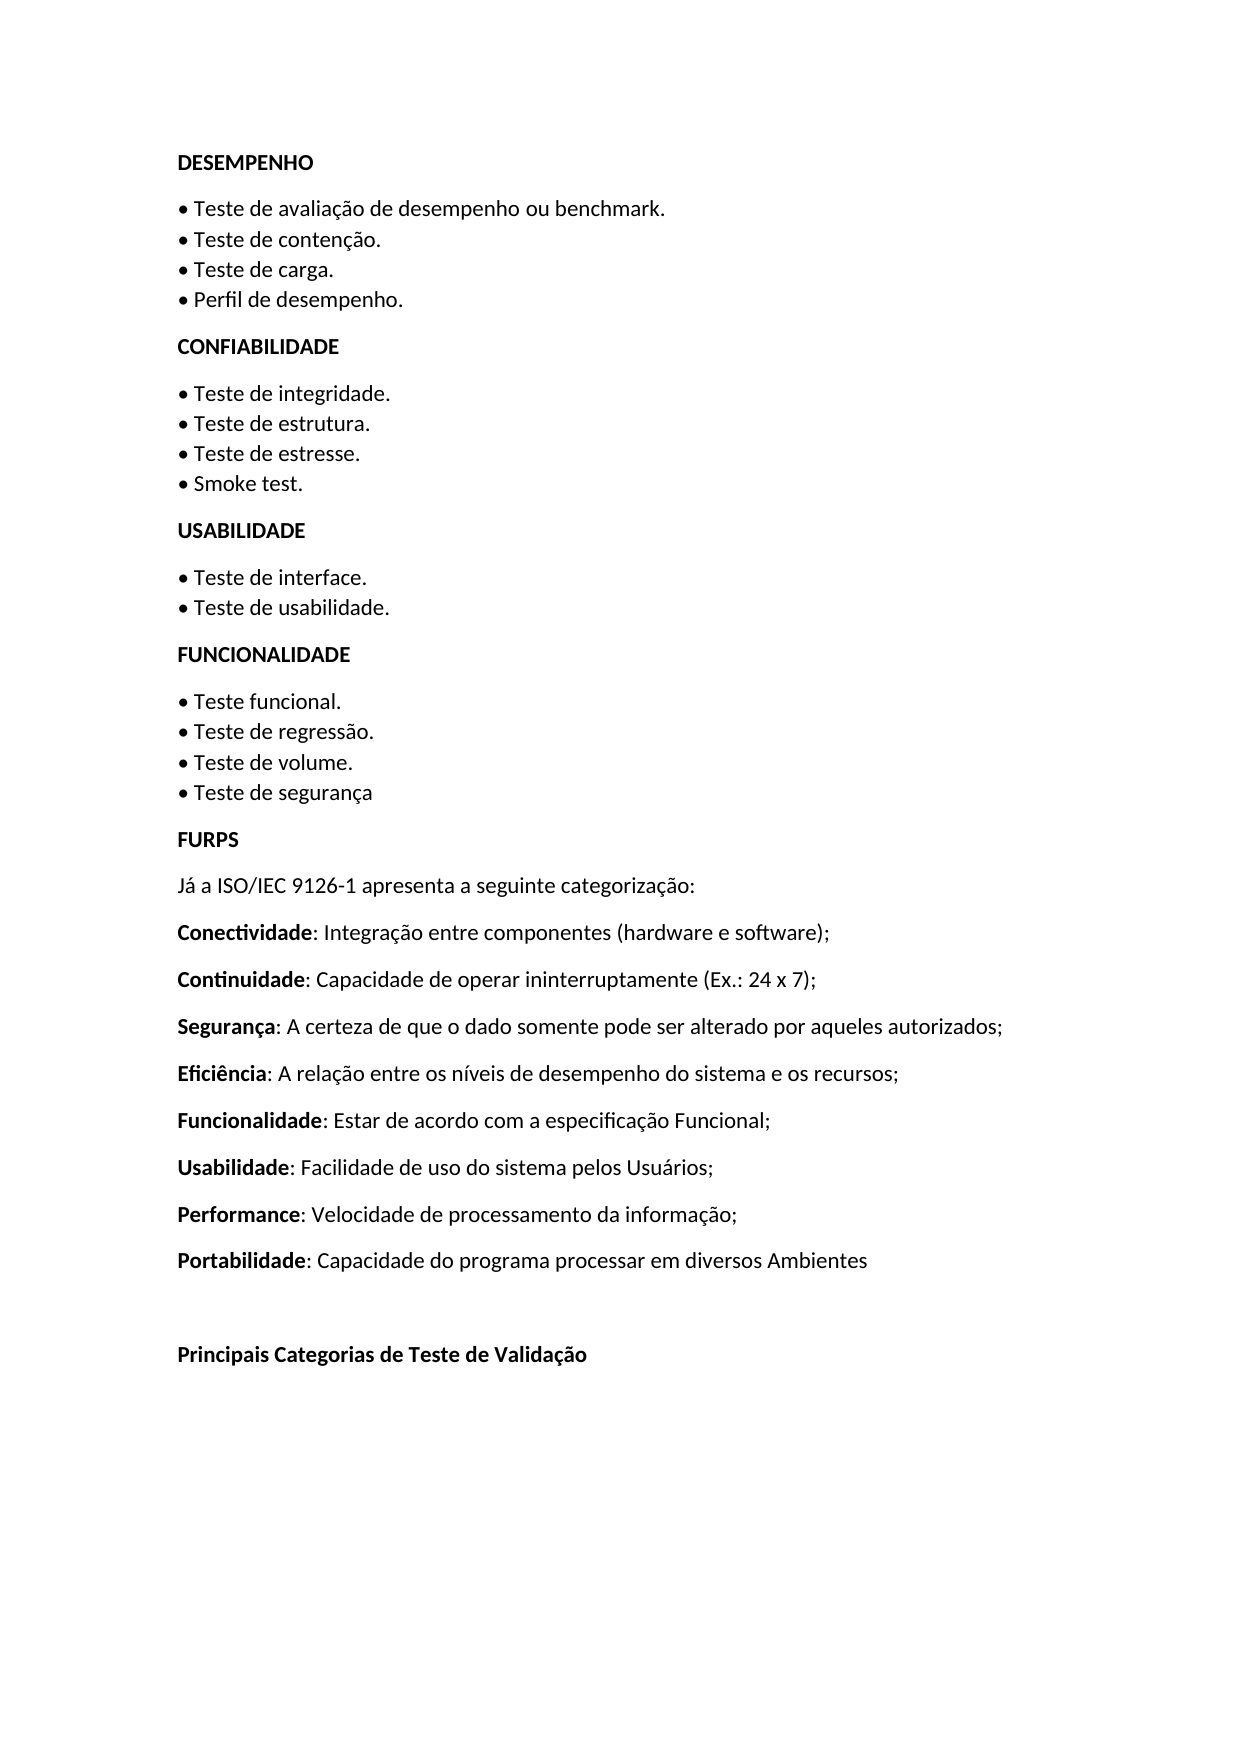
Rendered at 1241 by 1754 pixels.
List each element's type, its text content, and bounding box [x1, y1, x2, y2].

text Portabilidade: Capacidade do programa processar em diversos Ambientes [177, 1247, 1063, 1274]
text Performance: Velocidade de processamento da informação; [177, 1200, 1063, 1228]
text Segurança: A certeza de que o dado somente pode ser alterado por aqueles autorizados; [177, 1012, 1063, 1040]
text FURPS [177, 825, 1063, 853]
text • Teste de integridade. • Teste de estrutura. • Teste de estresse. • Smoke test. [177, 379, 1063, 497]
text • Teste de avaliação de desempenho ou benchmark. • Teste de contenção. • Teste de carga. • Perfil de desempenho. [177, 194, 1063, 313]
text CONFIABILIDADE [177, 332, 1063, 360]
text DESEMPENHO [177, 148, 1063, 176]
text Continuidade: Capacidade de operar ininterruptamente (Ex.: 24 x 7); [177, 965, 1063, 993]
text Principais Categorias de Teste de Validação [177, 1340, 1063, 1368]
text Eficiência: A relação entre os níveis de desempenho do sistema e os recursos; [177, 1059, 1063, 1087]
text USABILIDADE [177, 516, 1063, 544]
text • Teste de interface. • Teste de usabilidade. [177, 563, 1063, 621]
text • Teste funcional. • Teste de regressão. • Teste de volume. • Teste de segurança [177, 687, 1063, 806]
text Conectividade: Integração entre componentes (hardware e software); [177, 918, 1063, 946]
text Funcionalidade: Estar de acordo com a especificação Funcional; [177, 1106, 1063, 1134]
text FUNCIONALIDADE [177, 640, 1063, 668]
text Já a ISO/IEC 9126-1 apresenta a seguinte categorização: [177, 872, 1063, 899]
text Usabilidade: Facilidade de uso do sistema pelos Usuários; [177, 1153, 1063, 1181]
